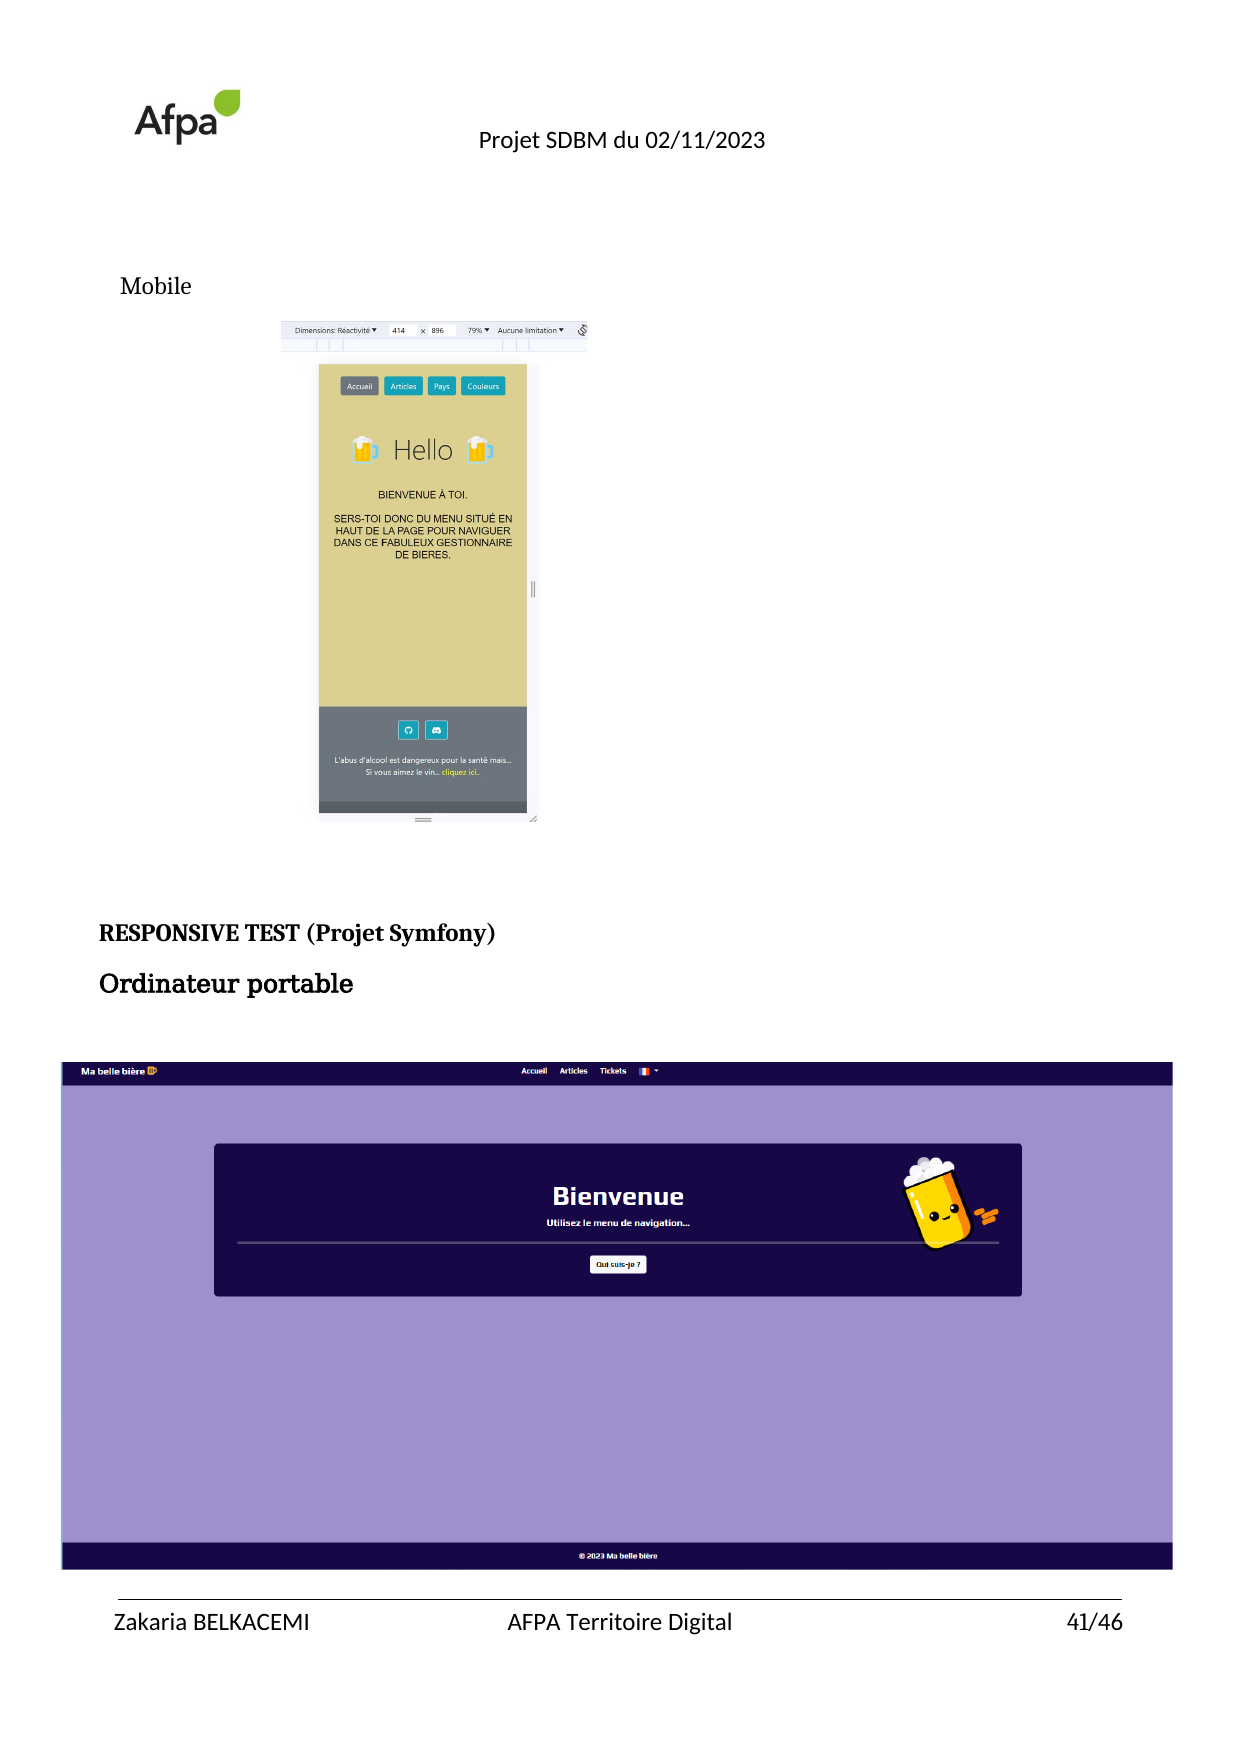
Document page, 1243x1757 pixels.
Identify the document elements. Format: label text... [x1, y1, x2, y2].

text Ordinateur portable [99, 967, 1243, 997]
picture [132, 84, 241, 148]
picture [60, 1062, 1173, 1570]
subtitle RESPONSIVE TEST (Projet Symfony) [99, 919, 1243, 948]
picture [280, 321, 588, 822]
text Mobile [119, 272, 1243, 301]
